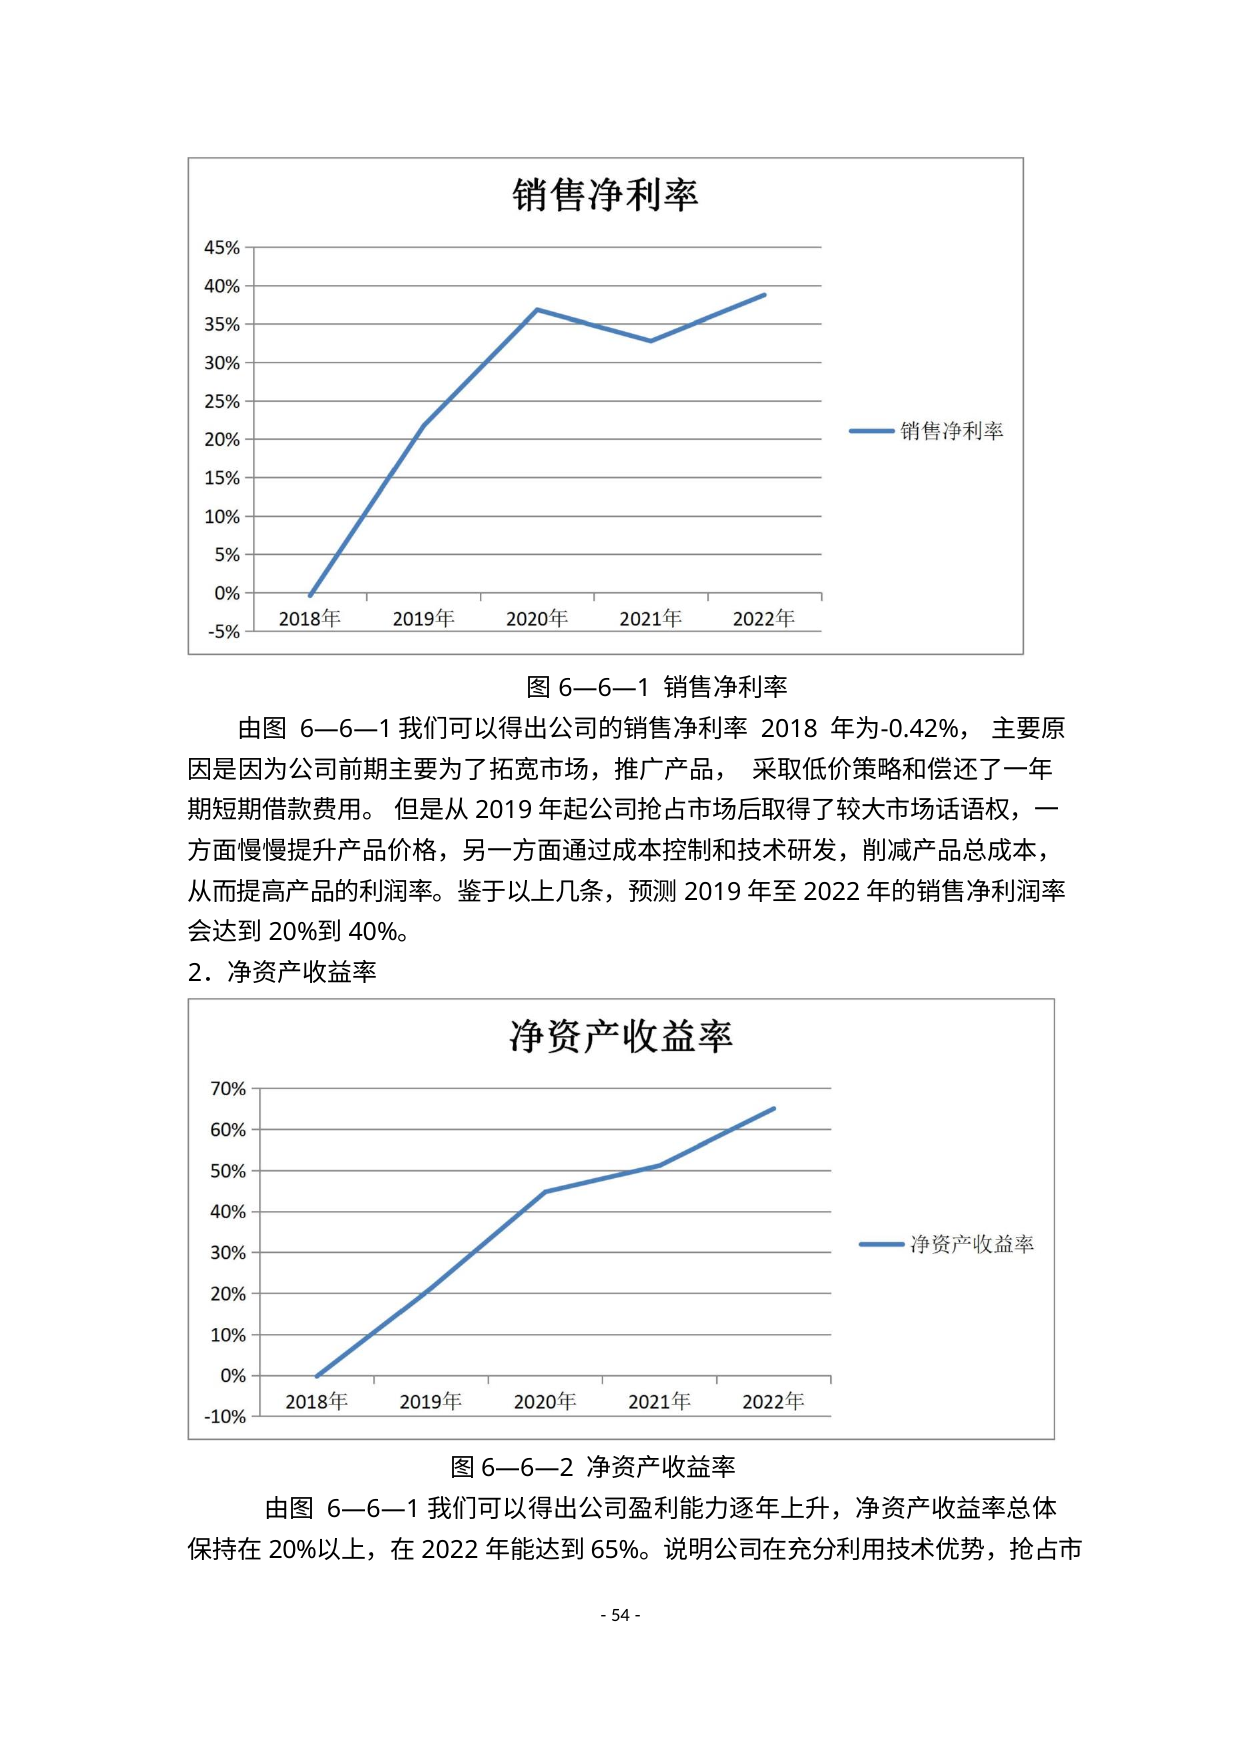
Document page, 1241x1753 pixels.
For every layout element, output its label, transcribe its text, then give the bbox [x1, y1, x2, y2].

text 由图 6—6—1 我们可以得出公司的销售净利率 2018 年为-0.42%， 主要原 [238, 717, 1230, 743]
text 由图 6—6—1 我们可以得出公司盈利能力逐年上升，净资产收益率总体 [264, 1497, 1230, 1523]
text 因是因为公司前期主要为了拓宽市场，推广产品， 采取低价策略和偿还了一年 [188, 757, 1230, 783]
text 图 6—6—2 净资产收益率 [450, 1456, 1230, 1482]
text 会达到 20%到 40%。 [188, 920, 1230, 946]
text 保持在 20%以上，在 2022 年能达到 65%。说明公司在充分利用技术优势，抢占市 [188, 1537, 1230, 1563]
text 从而提高产品的利润率。鉴于以上几条，预测 2019 年至 2022 年的销售净利润率 [188, 879, 1230, 905]
text 图 6—6—1 销售净利率 [527, 676, 1230, 702]
picture [181, 992, 1059, 1445]
text - 54 - [600, 1605, 1230, 1626]
text 2．净资产收益率 [188, 961, 1230, 987]
text 期短期借款费用。 但是从 2019 年起公司抢占市场后取得了较大市场话语权，一 [188, 798, 1230, 824]
text 方面慢慢提升产品价格，另一方面通过成本控制和技术研发，削减产品总成本， [188, 838, 1230, 864]
picture [181, 151, 1029, 660]
